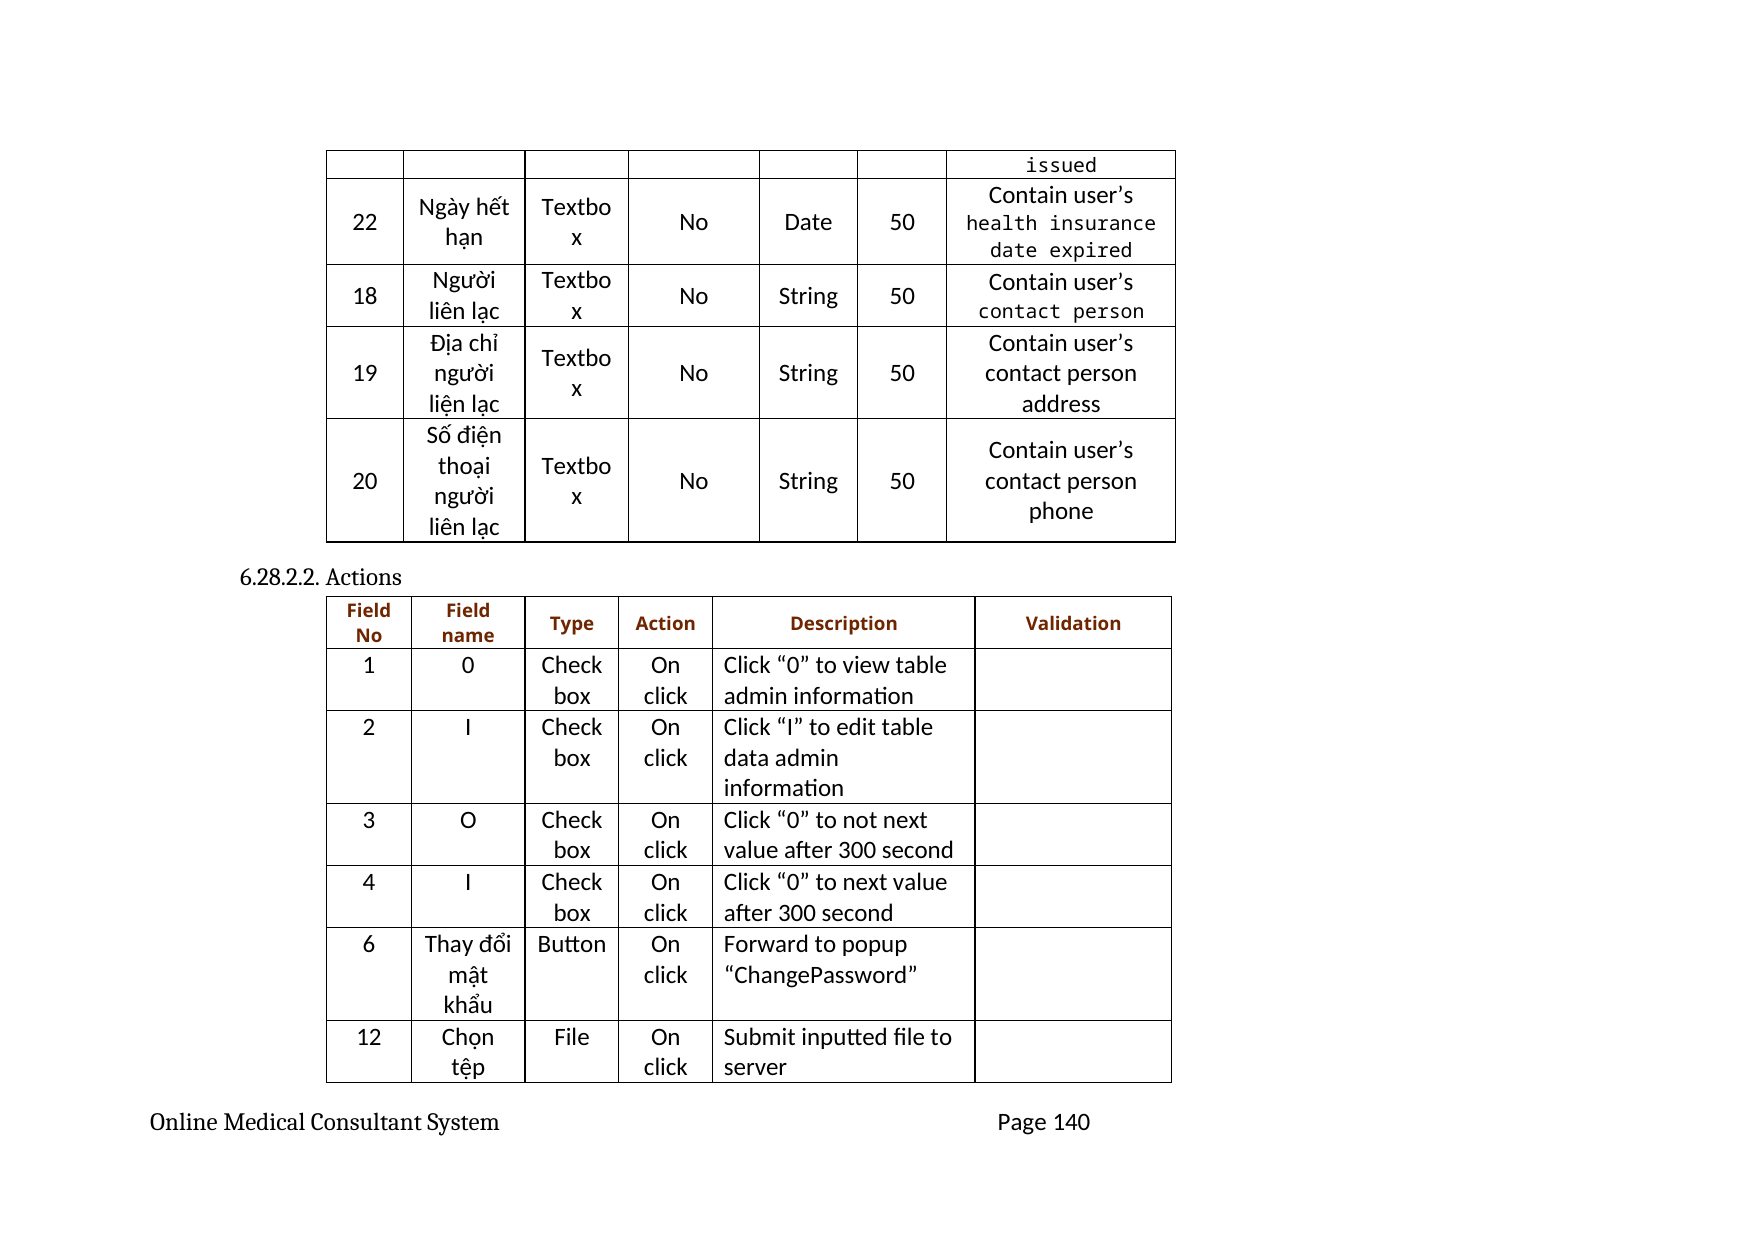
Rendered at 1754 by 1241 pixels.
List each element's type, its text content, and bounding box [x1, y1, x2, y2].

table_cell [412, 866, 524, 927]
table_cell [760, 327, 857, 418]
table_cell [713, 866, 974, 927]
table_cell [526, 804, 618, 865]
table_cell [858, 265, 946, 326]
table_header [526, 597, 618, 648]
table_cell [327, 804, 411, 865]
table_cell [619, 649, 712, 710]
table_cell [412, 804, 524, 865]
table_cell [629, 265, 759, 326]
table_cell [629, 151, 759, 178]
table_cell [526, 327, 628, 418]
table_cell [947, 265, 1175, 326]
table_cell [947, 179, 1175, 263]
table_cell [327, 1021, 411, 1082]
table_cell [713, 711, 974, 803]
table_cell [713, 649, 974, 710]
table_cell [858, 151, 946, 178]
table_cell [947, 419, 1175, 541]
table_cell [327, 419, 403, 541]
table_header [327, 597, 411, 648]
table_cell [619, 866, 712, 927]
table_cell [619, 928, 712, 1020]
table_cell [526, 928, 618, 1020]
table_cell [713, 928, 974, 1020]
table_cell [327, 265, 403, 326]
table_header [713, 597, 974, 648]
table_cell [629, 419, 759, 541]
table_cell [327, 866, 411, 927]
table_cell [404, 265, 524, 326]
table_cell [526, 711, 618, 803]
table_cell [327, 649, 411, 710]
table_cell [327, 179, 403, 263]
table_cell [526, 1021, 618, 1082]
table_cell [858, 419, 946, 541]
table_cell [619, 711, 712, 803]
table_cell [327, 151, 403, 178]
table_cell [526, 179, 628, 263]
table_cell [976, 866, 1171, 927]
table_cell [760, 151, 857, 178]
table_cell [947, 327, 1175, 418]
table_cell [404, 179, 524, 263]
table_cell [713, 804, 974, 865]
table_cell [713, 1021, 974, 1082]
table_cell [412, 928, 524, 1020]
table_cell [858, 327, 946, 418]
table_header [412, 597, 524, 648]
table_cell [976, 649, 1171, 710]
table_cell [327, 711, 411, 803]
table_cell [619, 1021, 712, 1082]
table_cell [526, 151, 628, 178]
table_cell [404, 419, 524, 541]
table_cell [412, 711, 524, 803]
subtitle Actions [225, 563, 1604, 592]
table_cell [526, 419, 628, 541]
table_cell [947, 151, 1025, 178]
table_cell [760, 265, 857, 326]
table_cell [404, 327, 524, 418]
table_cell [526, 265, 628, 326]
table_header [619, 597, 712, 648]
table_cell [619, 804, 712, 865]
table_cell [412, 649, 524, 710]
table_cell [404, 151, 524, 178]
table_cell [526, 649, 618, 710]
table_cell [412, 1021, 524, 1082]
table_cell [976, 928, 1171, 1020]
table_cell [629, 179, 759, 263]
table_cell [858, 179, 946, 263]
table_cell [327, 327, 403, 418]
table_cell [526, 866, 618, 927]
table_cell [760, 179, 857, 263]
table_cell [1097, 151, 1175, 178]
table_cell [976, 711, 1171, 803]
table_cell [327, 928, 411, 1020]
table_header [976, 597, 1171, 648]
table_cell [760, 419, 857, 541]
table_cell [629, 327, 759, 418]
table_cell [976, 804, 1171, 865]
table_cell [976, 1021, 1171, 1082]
